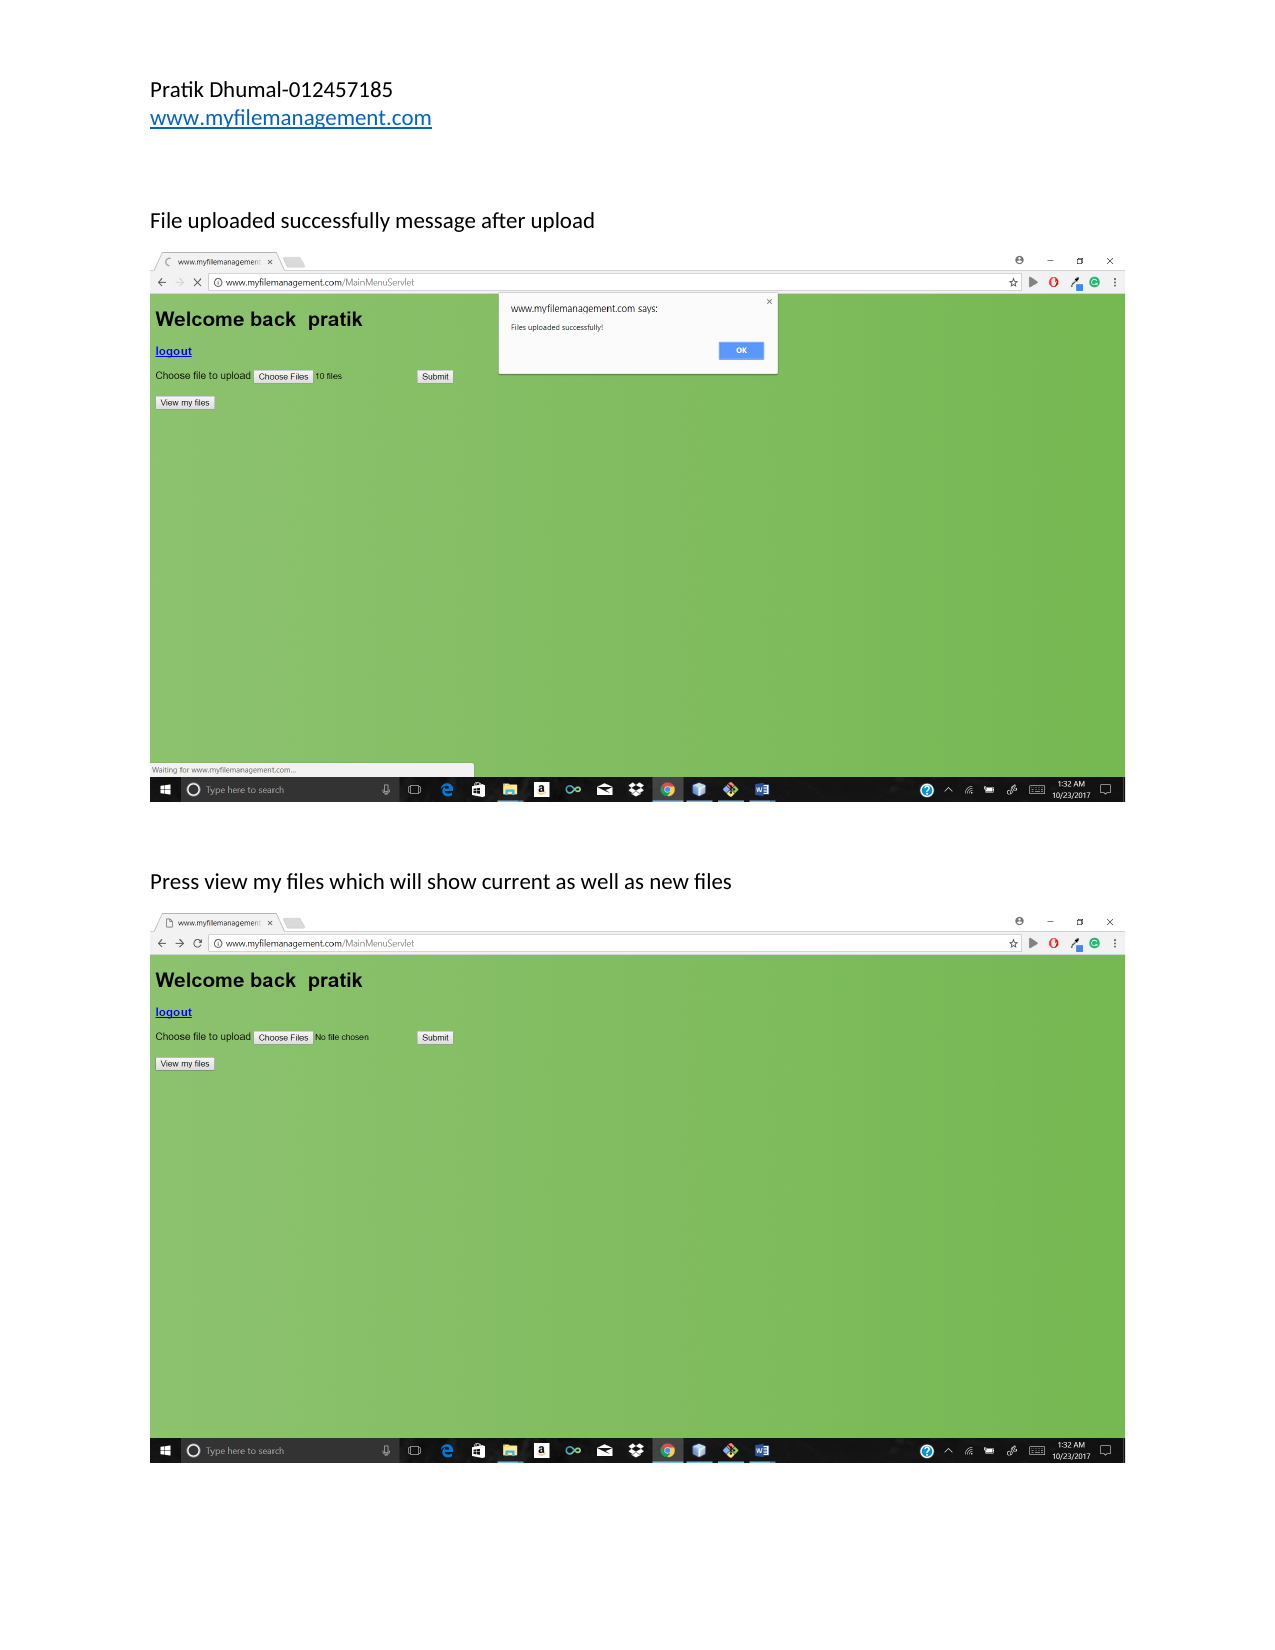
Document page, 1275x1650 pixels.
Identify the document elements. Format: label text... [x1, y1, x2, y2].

text Press view my files which will show current as well as new files [150, 867, 1125, 895]
text File uploaded successfully message after upload [150, 206, 1125, 234]
picture [150, 252, 1125, 802]
picture [150, 913, 1125, 1463]
